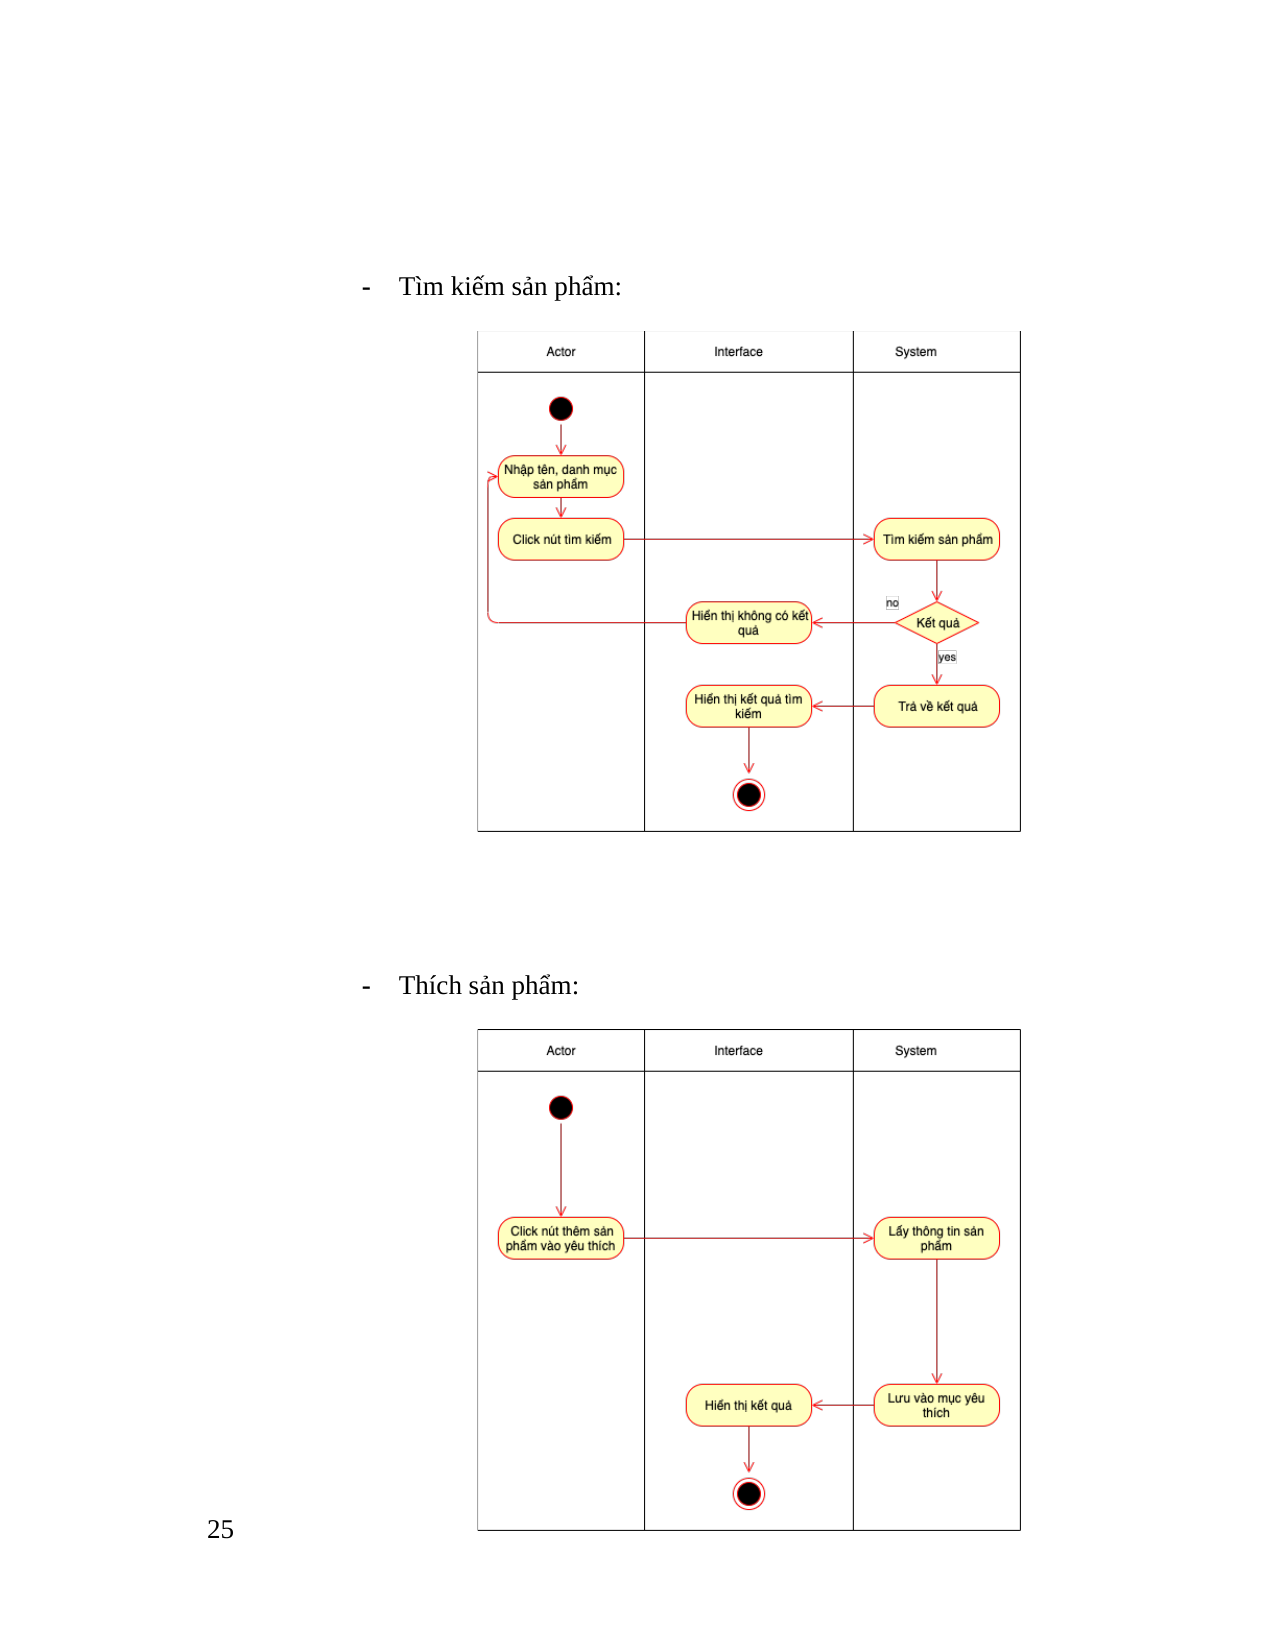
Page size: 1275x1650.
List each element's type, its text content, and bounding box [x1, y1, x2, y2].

list Thích sản phẩm: [362, 969, 1166, 1000]
picture [477, 331, 1022, 833]
list Tìm kiếm sản phẩm: [362, 270, 1166, 301]
picture [477, 1029, 1022, 1532]
